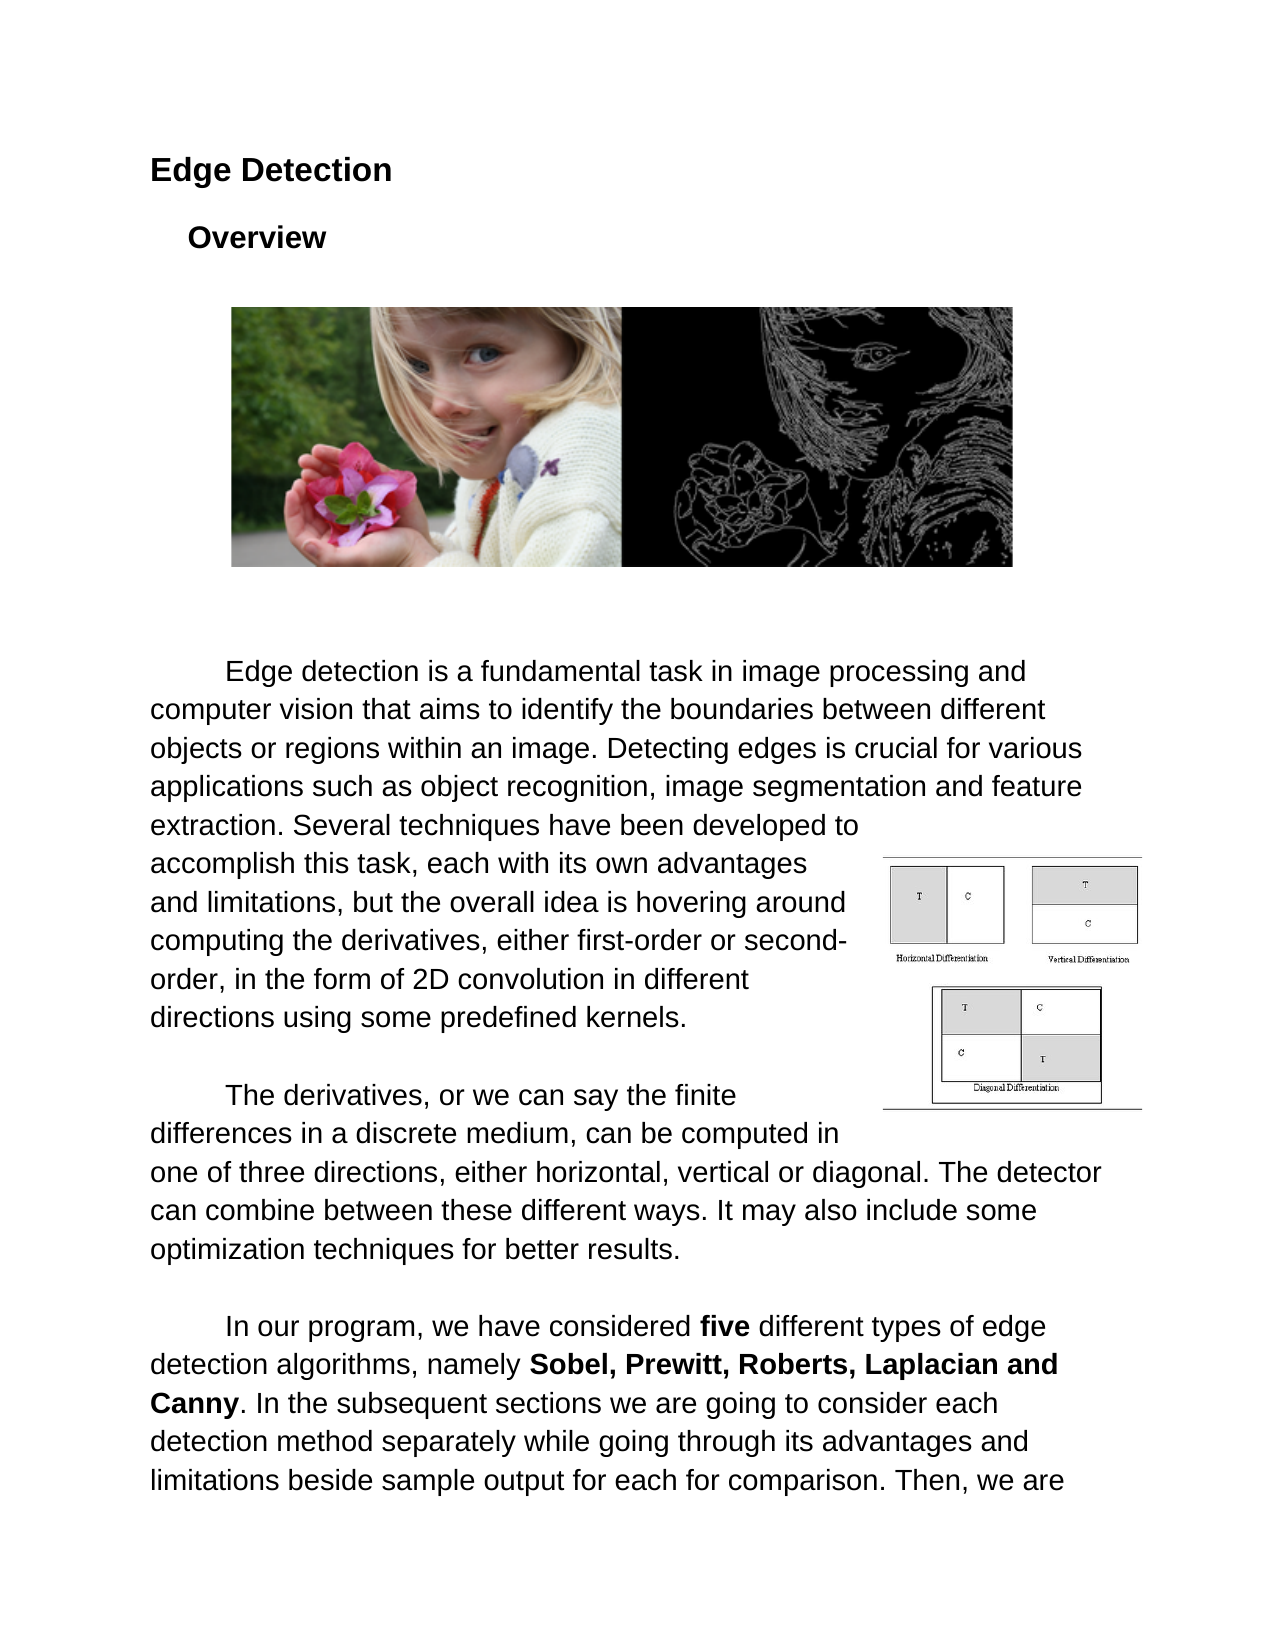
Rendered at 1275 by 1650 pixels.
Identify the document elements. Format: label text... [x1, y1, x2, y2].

picture [882, 853, 1143, 1113]
text The derivatives, or we can say the finite differences in a discrete medium, can be computed in one of three directions, either horizontal, vertical or diagonal. The detector can combine between these different ways. It may also include some optimization techniques for better results. [150, 1078, 1125, 1265]
subtitle Overview [187, 219, 1112, 255]
picture [231, 307, 1013, 567]
text Edge detection is a fundamental task in image processing and computer vision that aims to identify the boundaries between different objects or regions within an image. Detecting edges is crucial for various applications such as object recognition, image segmentation and feature extraction. Several techniques have been developed to accomplish this task, each with its own advantages and limitations, but the overall idea is hovering around computing the derivatives, either first-order or second-order, in the form of 2D convolution in different directions using some predefined kernels. [150, 654, 1125, 1034]
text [150, 1309, 1125, 1497]
subtitle Edge Detection [150, 150, 1125, 188]
